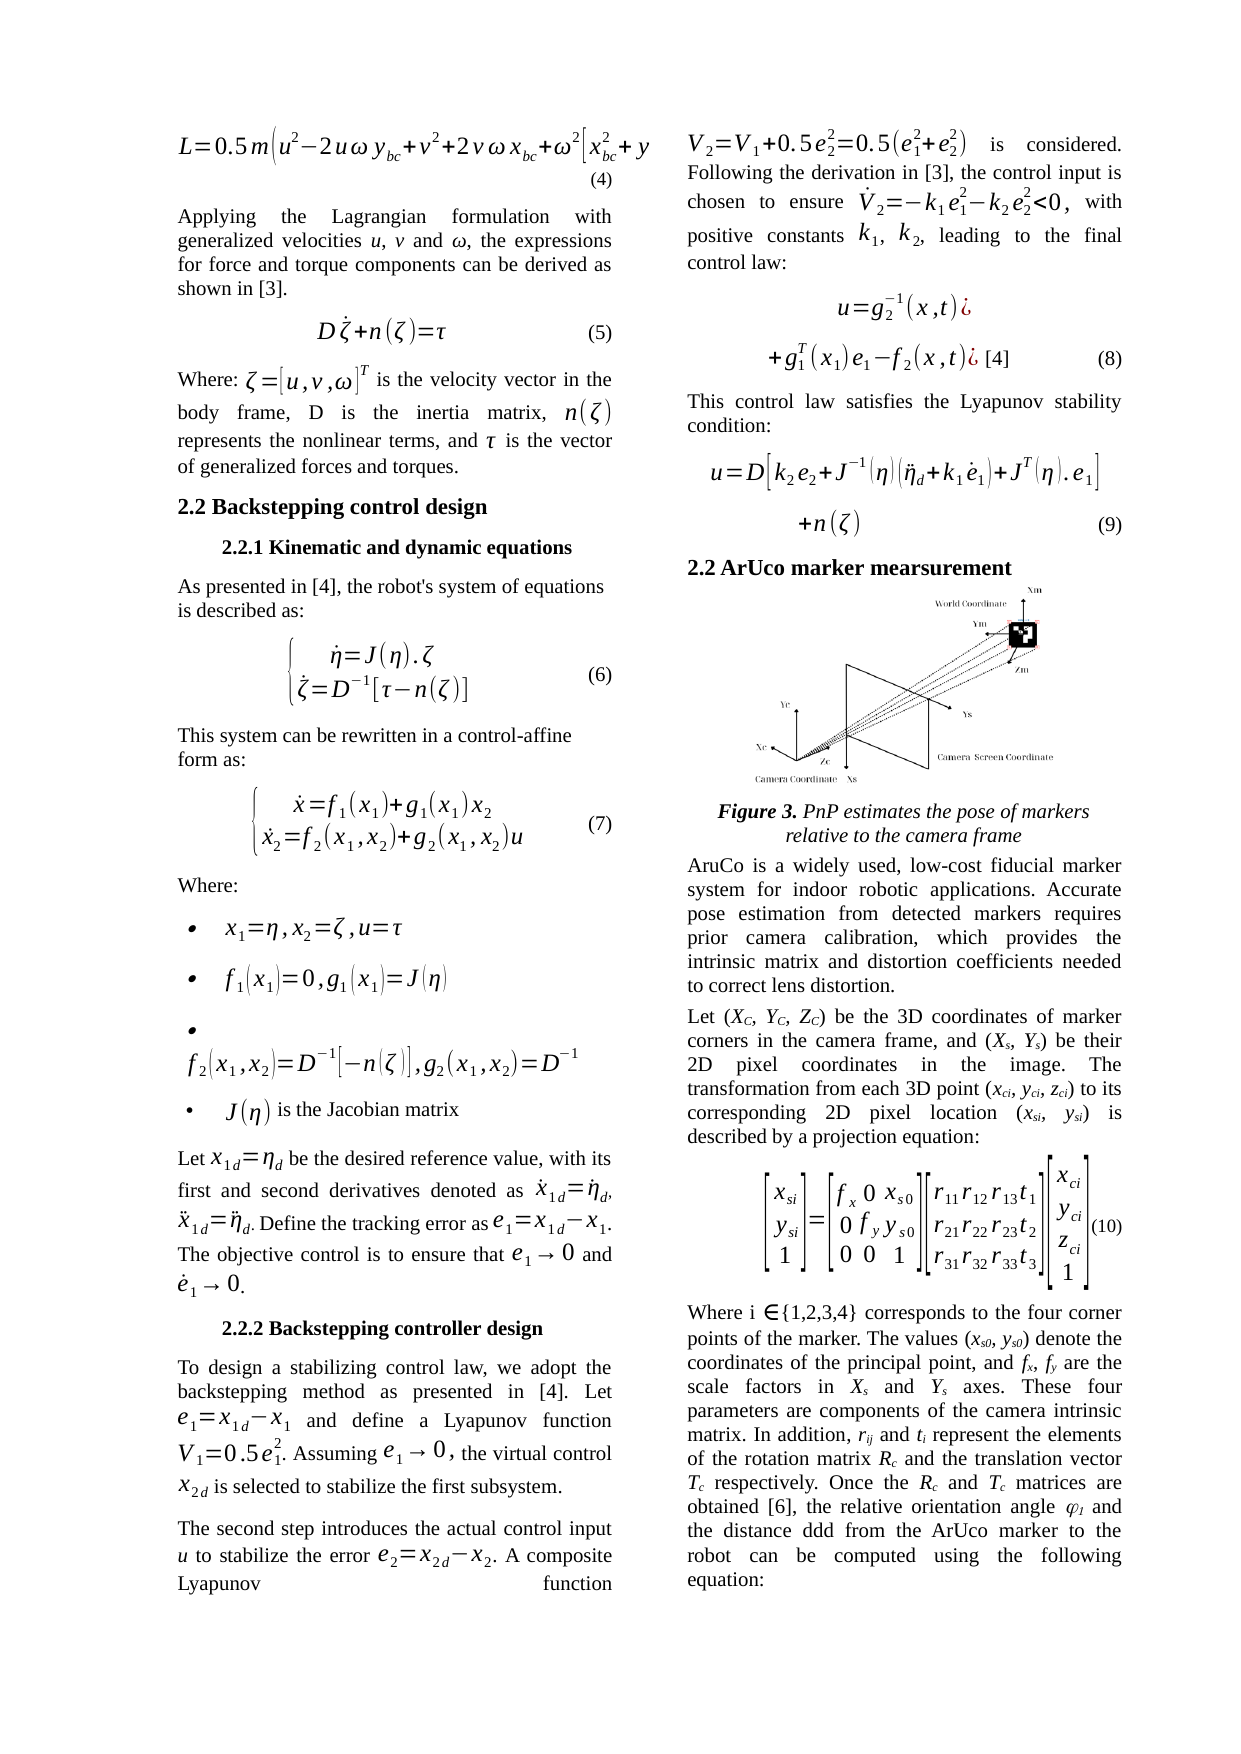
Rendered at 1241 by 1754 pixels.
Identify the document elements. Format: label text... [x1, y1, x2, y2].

picture [750, 583, 1060, 793]
list is the Jacobian matrix [187, 1096, 612, 1128]
text Where: is the velocity vector in the body frame, D is the inertia matrix, represents the nonlinear terms, and is the vector of generalized forces and torques. [177, 362, 612, 478]
text [4] (8) [687, 339, 1122, 374]
text (4) [177, 125, 612, 189]
text (6) [177, 637, 612, 708]
text The second step introduces the actual control input u to stabilize the error . A composite Lyapunov function is considered. Following the derivation in [3], the control input is chosen to ensure with positive constants , , leading to the final control law: [687, 125, 1122, 274]
text Let (XC, YC, ZC) be the 3D coordinates of marker corners in the camera frame, and (Xs, Ys) be their 2D pixel coordinates in the image. The transformation from each 3D point (xci, yci, zci) to its corresponding 2D pixel location (xsi, ysi) is described by a projection equation: [687, 1004, 1122, 1148]
text Applying the Lagrangian formulation with generalized velocities u, v and ω, the expressions for force and torque components can be derived as shown in [3]. [177, 204, 612, 300]
text This system can be rewritten in a control-affine form as: [177, 723, 612, 771]
text 2.2 Backstepping control design [177, 493, 612, 520]
text (7) [177, 786, 612, 857]
text The second step introduces the actual control input u to stabilize the error . A composite Lyapunov function is considered. Following the derivation in [3], the control input is chosen to ensure with positive constants , , leading to the final control law: [177, 1516, 612, 1595]
text (9) [687, 507, 1122, 539]
text AruCo is a widely used, low-cost fiducial marker system for indoor robotic applications. Accurate pose estimation from detected markers requires prior camera calibration, which provides the intrinsic matrix and distortion coefficients needed to correct lens distortion. [687, 853, 1122, 997]
text Where i {1,2,3,4} corresponds to the four corner points of the marker. The values (xs0, ys0) denote the coordinates of the principal point, and fx, fy are the scale factors in Xs and Ys axes. These four parameters are components of the camera intrinsic matrix. In addition, rij and ti represent the elements of the rotation matrix Rc and the translation vector Tc respectively. Once the Rc and Tc matrices are obtained [6], the relative orientation angle and the distance ddd from the ArUco marker to the robot can be computed using the following equation: [687, 1298, 1122, 1591]
text As presented in [4], the robot's system of equations is described as: [177, 574, 612, 622]
text (10) [687, 1154, 1122, 1292]
text 2.2.1 Kinematic and dynamic equations [222, 535, 612, 559]
text Figure 3. PnP estimates the pose of markers relative to the camera frame [687, 799, 1122, 847]
text (5) [177, 315, 612, 347]
text Where: [177, 872, 612, 897]
text This control law satisfies the Lyapunov stability condition: [687, 389, 1122, 437]
text 2.2 ArUco marker mearsurement [687, 554, 1122, 580]
text 2.2.2 Backstepping controller design [222, 1316, 612, 1340]
text Let be the desired reference value, with its first and second derivatives denoted as , . Define the tracking error as . The objective control is to ensure that and . [177, 1143, 612, 1301]
text To design a stabilizing control law, we adopt the backstepping method as presented in [4]. Let and define a Lyapunov function . Assuming the virtual control ​ is selected to stabilize the first subsystem. [177, 1355, 612, 1501]
